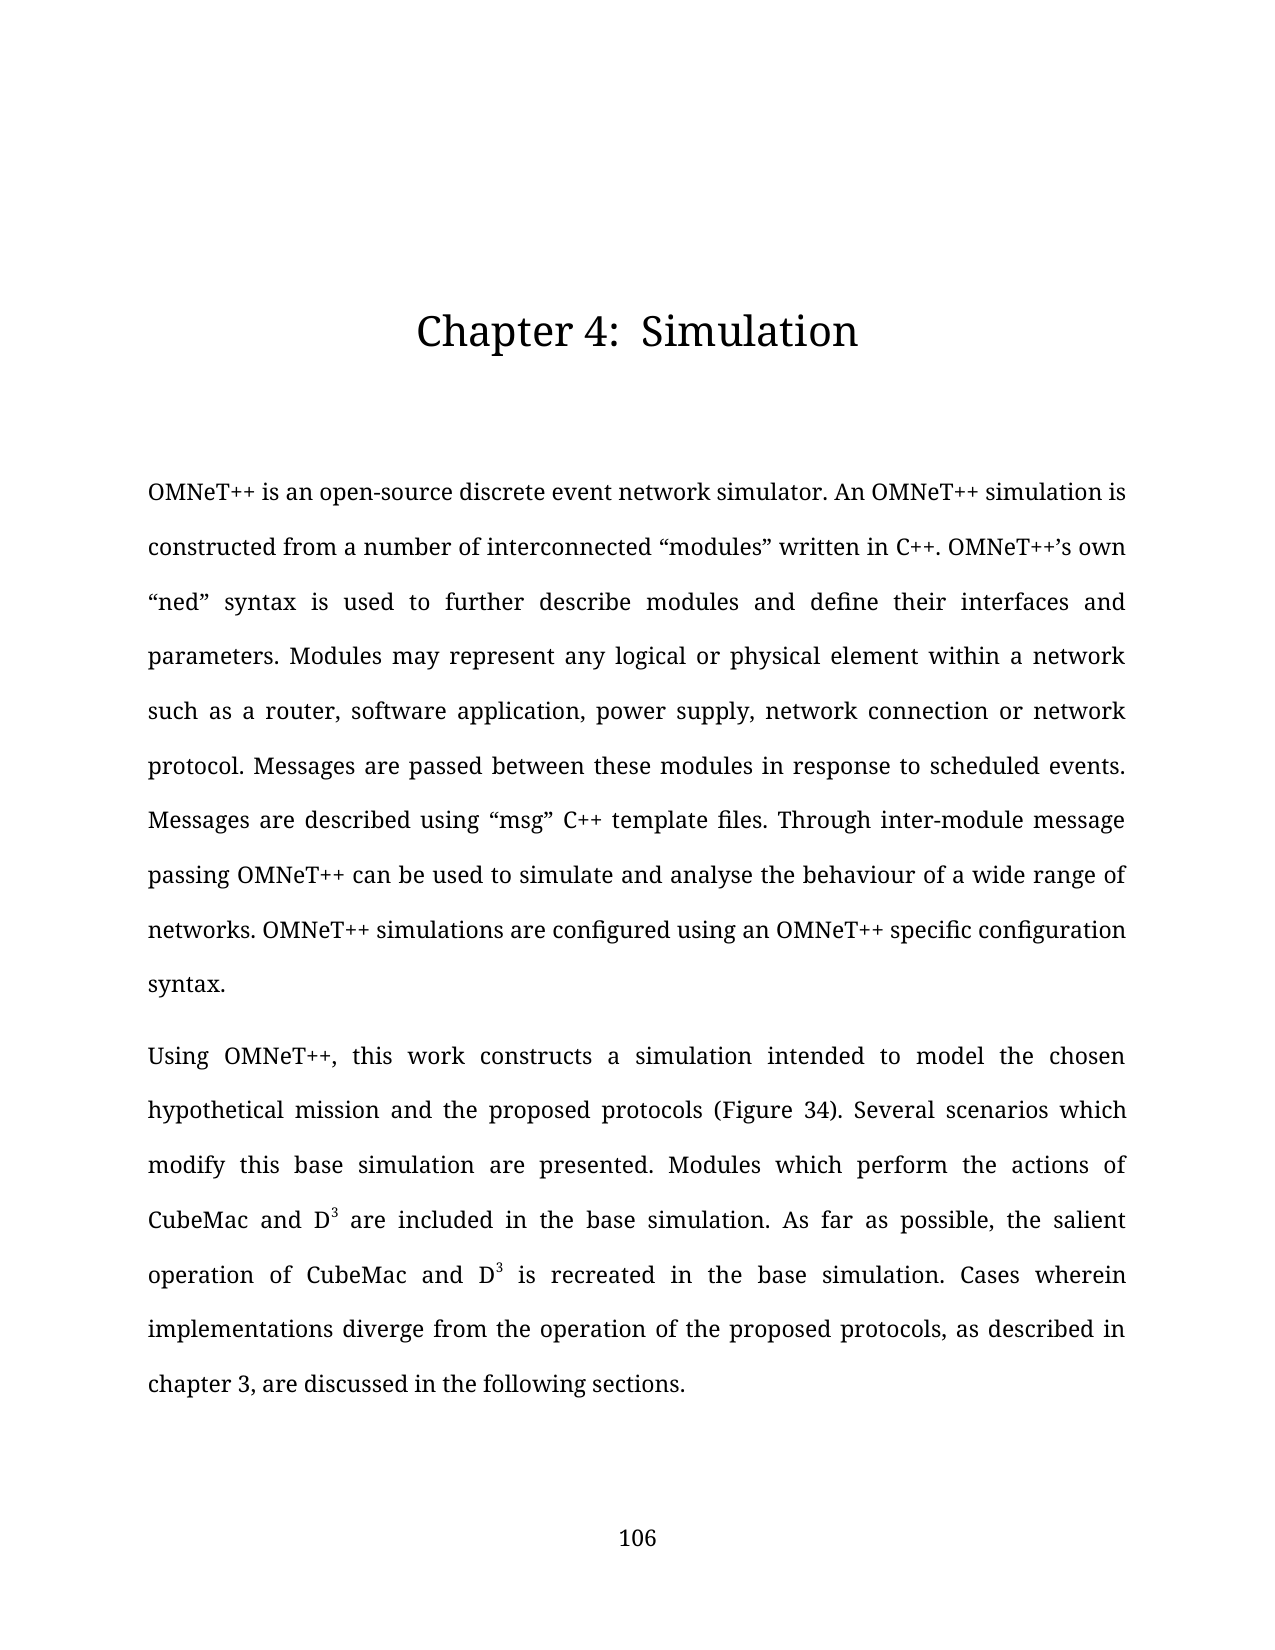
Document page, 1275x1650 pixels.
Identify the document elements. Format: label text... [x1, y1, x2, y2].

text Using OMNeT++, this work constructs a simulation intended to model the chosen hypothetical mission and the proposed protocols (Figure 34). Several scenarios which modify this base simulation are presented. Modules which perform the actions of CubeMac and D3 are included in the base simulation. As far as possible, the salient operation of CubeMac and D3 is recreated in the base simulation. Cases wherein implementations diverge from the operation of the proposed protocols, as described in chapter 3, are discussed in the following sections. [148, 1040, 1127, 1399]
text OMNeT++ is an open-source discrete event network simulator. An OMNeT++ simulation is constructed from a number of interconnected “modules” written in C++. OMNeT++’s own “ned” syntax is used to further describe modules and define their interfaces and parameters. Modules may represent any logical or physical element within a network such as a router, software application, power supply, network connection or network protocol. Messages are passed between these modules in response to scheduled events. Messages are described using “msg” C++ template files. Through inter-module message passing OMNeT++ can be used to simulate and analyse the behaviour of a wide range of networks. OMNeT++ simulations are configured using an OMNeT++ specific configuration syntax. [148, 476, 1127, 1000]
subtitle Simulation [148, 302, 1127, 359]
